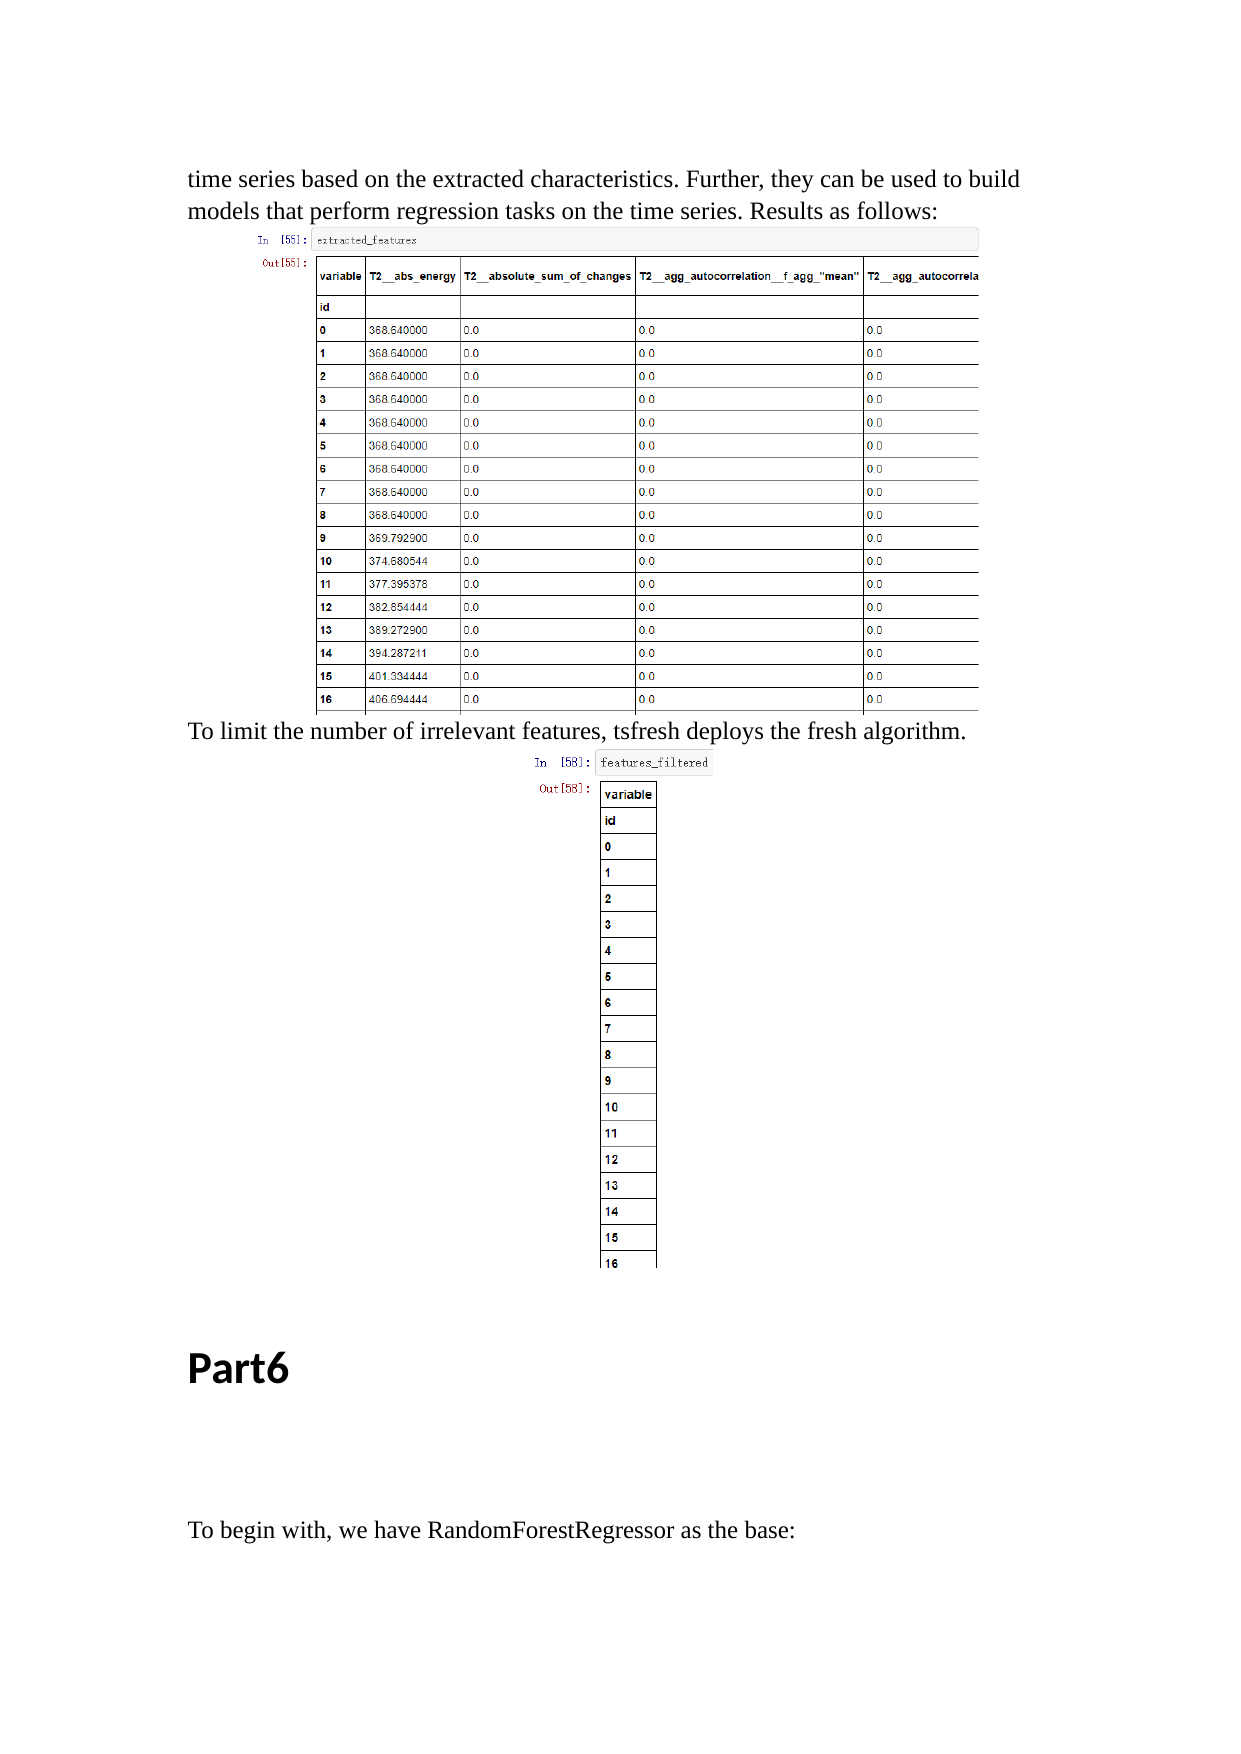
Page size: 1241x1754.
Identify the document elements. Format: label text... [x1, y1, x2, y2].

picture [527, 747, 714, 1268]
text To limit the number of irrelevant features, tsfresh deploys the fresh algorithm. [187, 714, 1053, 747]
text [187, 162, 1053, 227]
subtitle Part6 [187, 1335, 1053, 1400]
picture [253, 227, 988, 715]
text To begin with, we have RandomForestRegressor as the base: [187, 1513, 1053, 1546]
